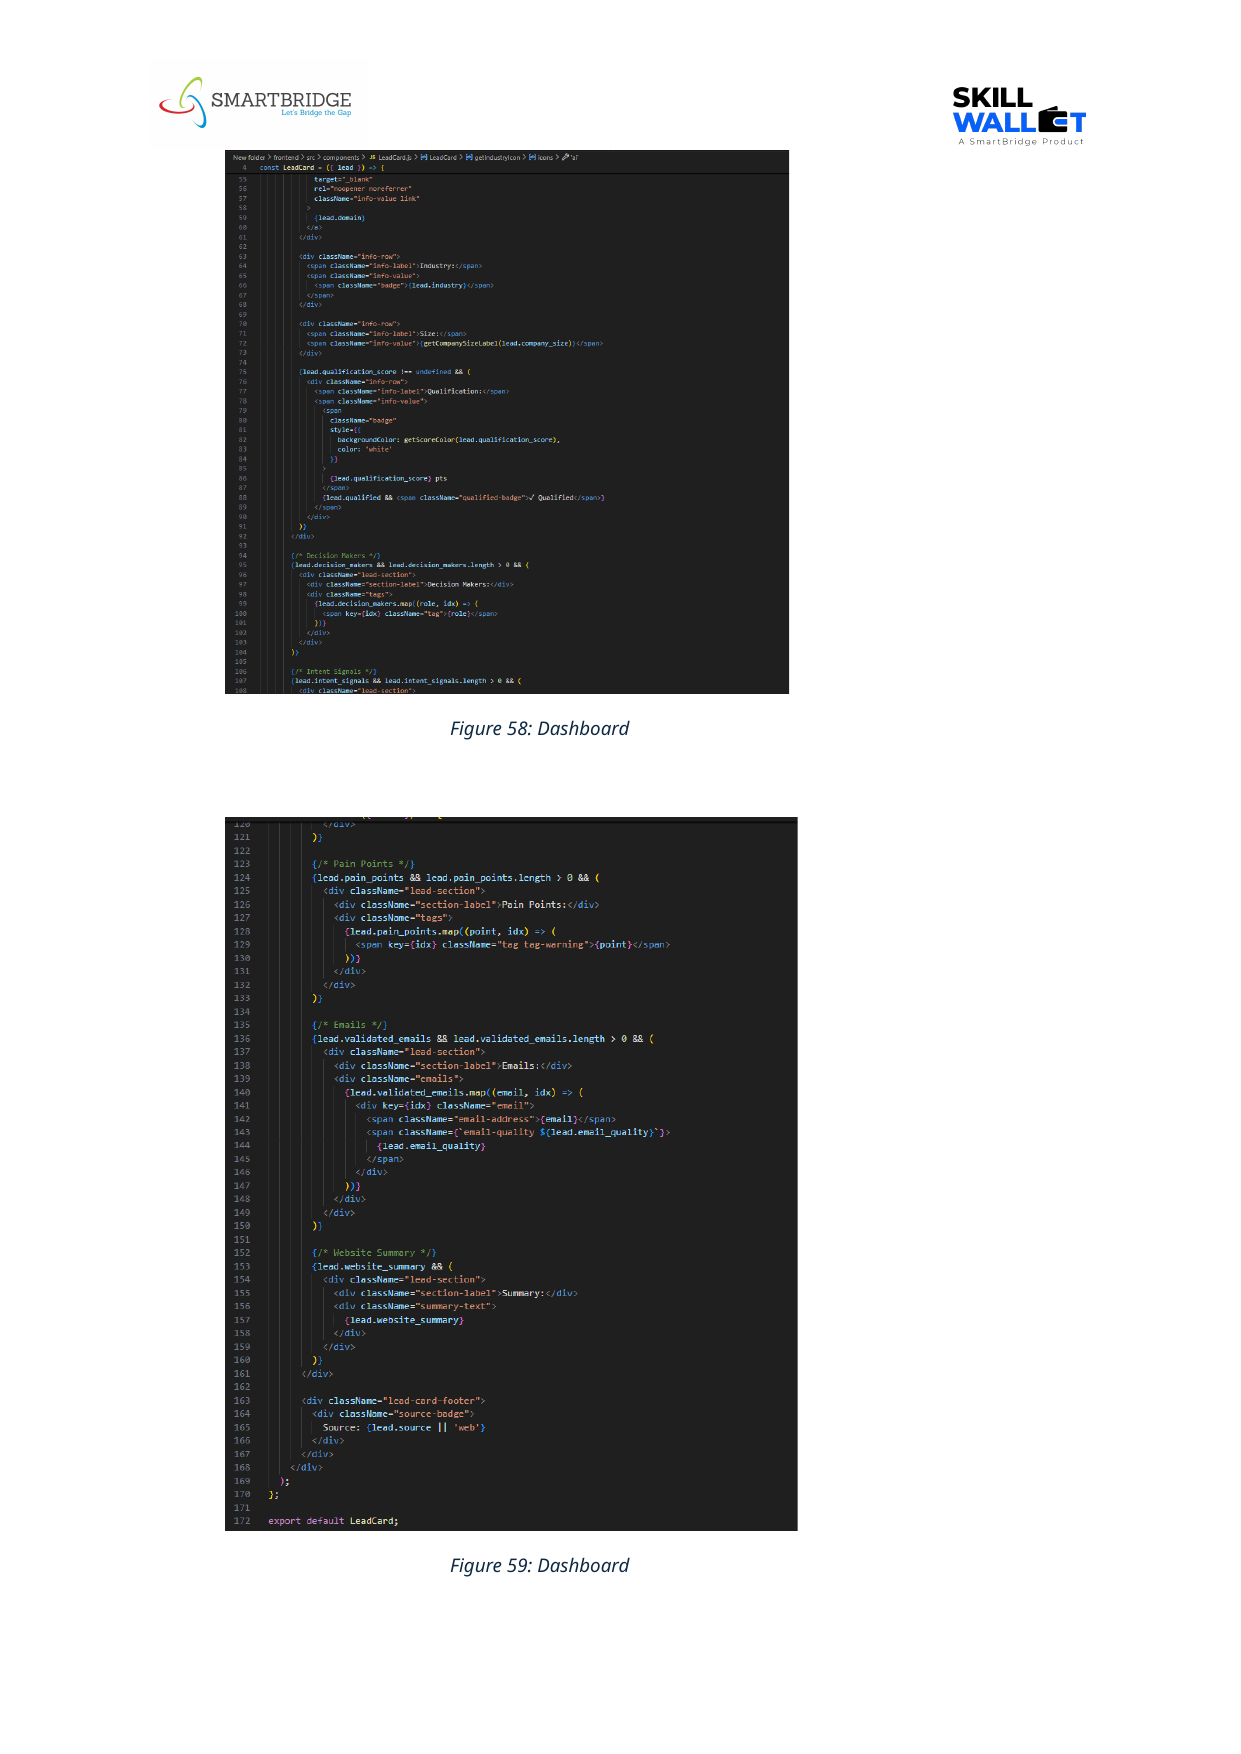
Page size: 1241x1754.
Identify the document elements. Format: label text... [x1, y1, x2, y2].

text Figure 58: Dashboard [375, 715, 1090, 741]
picture [150, 58, 790, 694]
picture [225, 817, 798, 1531]
text Figure 59: Dashboard [375, 1552, 1090, 1578]
picture [948, 83, 1086, 146]
